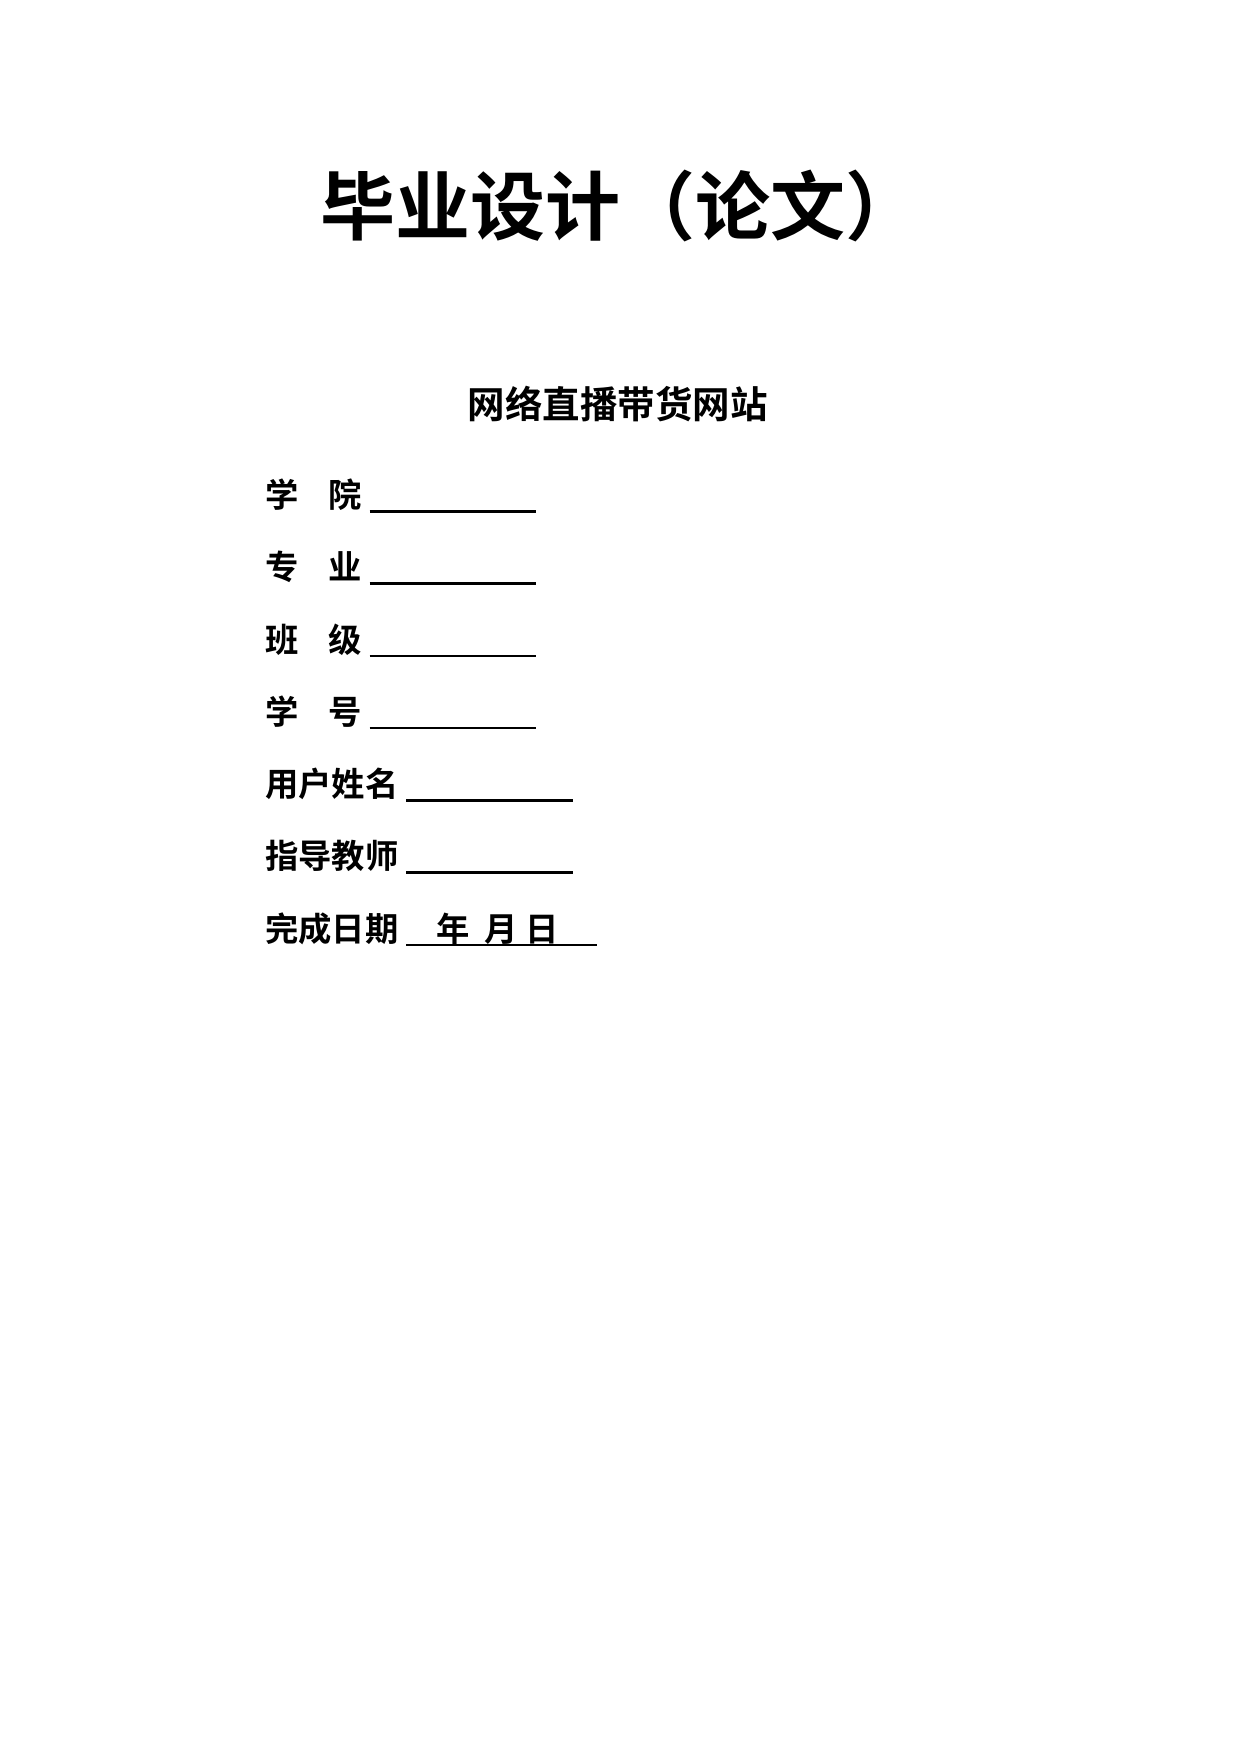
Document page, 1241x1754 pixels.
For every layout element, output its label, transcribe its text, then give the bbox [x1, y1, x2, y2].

text 学 号 [148, 686, 1092, 734]
text 专 业 [148, 541, 1092, 589]
text 用户姓名 [148, 758, 1092, 806]
text 指导教师 [148, 830, 1092, 878]
text 网络直播带货网站 [148, 375, 1092, 429]
text 学 院 [148, 469, 1092, 517]
text 班 级 [148, 613, 1092, 662]
text 完成日期 年 月 日 [148, 902, 1092, 951]
text 毕业设计（论文） [148, 148, 1092, 256]
